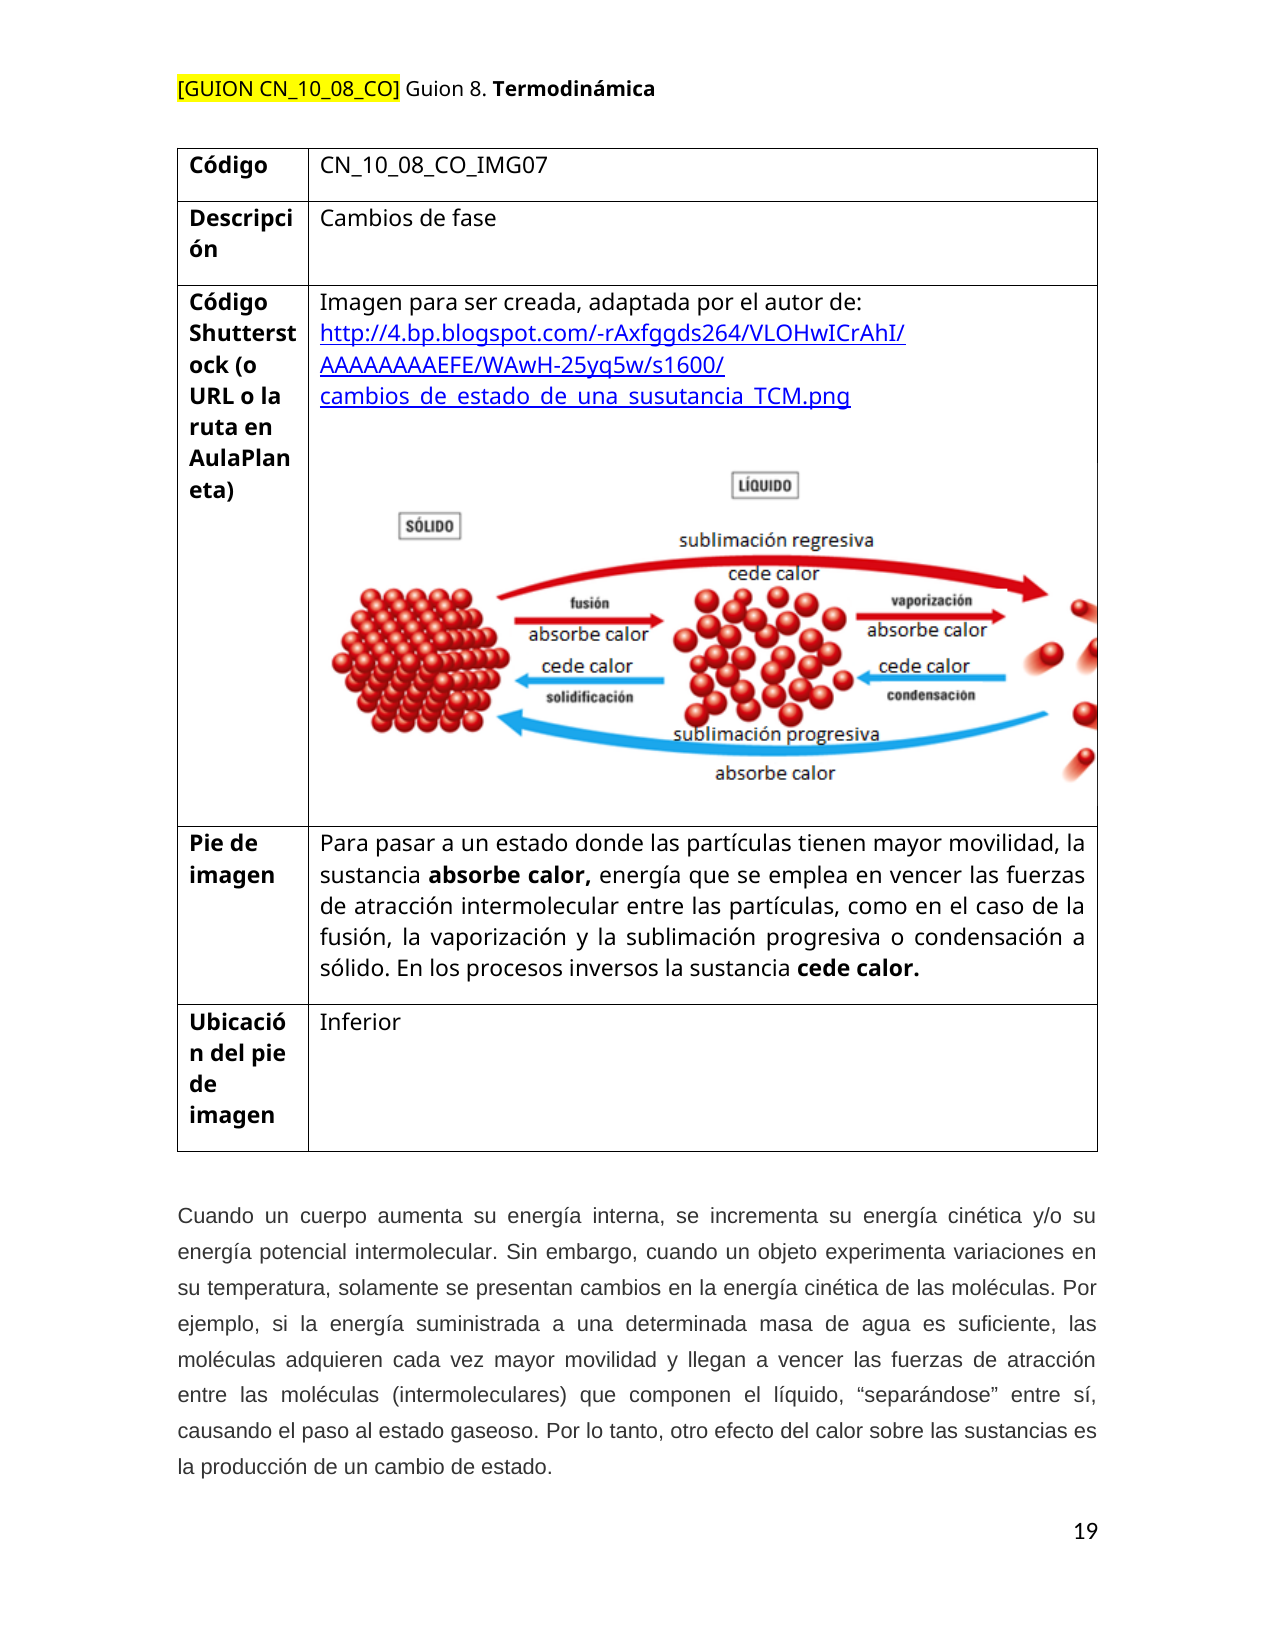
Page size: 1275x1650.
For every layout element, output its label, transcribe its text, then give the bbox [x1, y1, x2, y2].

table_cell Código [178, 149, 308, 201]
table_cell Ubicación del pie de imagen [178, 1005, 308, 1151]
table_cell Para pasar a un estado donde las partículas tienen mayor movilidad, la sustancia absorbe calor, energía que se emplea en vencer las fuerzas de atracción intermolecular entre las partículas, como en el caso de la fusión, la vaporización y la sublimación progresiva o condensación a sólido. En los procesos inversos la sustancia cede calor. [309, 827, 1097, 1004]
table_cell Cambios de fase [309, 202, 1097, 285]
text Cuando un cuerpo aumenta su energía interna, se incrementa su energía cinética y/o su energía potencial intermolecular. Sin embargo, cuando un objeto experimenta variaciones en su temperatura, solamente se presentan cambios en la energía cinética de las moléculas. Por ejemplo, si la energía suministrada a una determinada masa de agua es suficiente, las moléculas adquieren cada vez mayor movilidad y llegan a vencer las fuerzas de atracción entre las moléculas (intermoleculares) que componen el líquido, “separándose” entre sí, causando el paso al estado gaseoso. Por lo tanto, otro efecto del calor sobre las sustancias es la producción de un cambio de estado. [177, 1192, 1098, 1479]
picture [319, 463, 1098, 806]
table_cell Imagen para ser creada, adaptada por el autor de: http://4.bp.blogspot.com/-rAxfggds264/VLOHwICrAhI/AAAAAAAAEFE/WAwH-25yq5w/s1600/cambios_de_estado_de_una_susutancia_TCM.png [309, 286, 1097, 826]
table_cell Descripción [178, 202, 308, 285]
table_cell Pie de imagen [178, 827, 308, 1004]
table_cell Código Shutterstock (o URL o la ruta en AulaPlaneta) [178, 286, 308, 826]
table_cell CN_10_08_CO_IMG07 [309, 149, 1097, 201]
table_cell Inferior [309, 1005, 1097, 1151]
